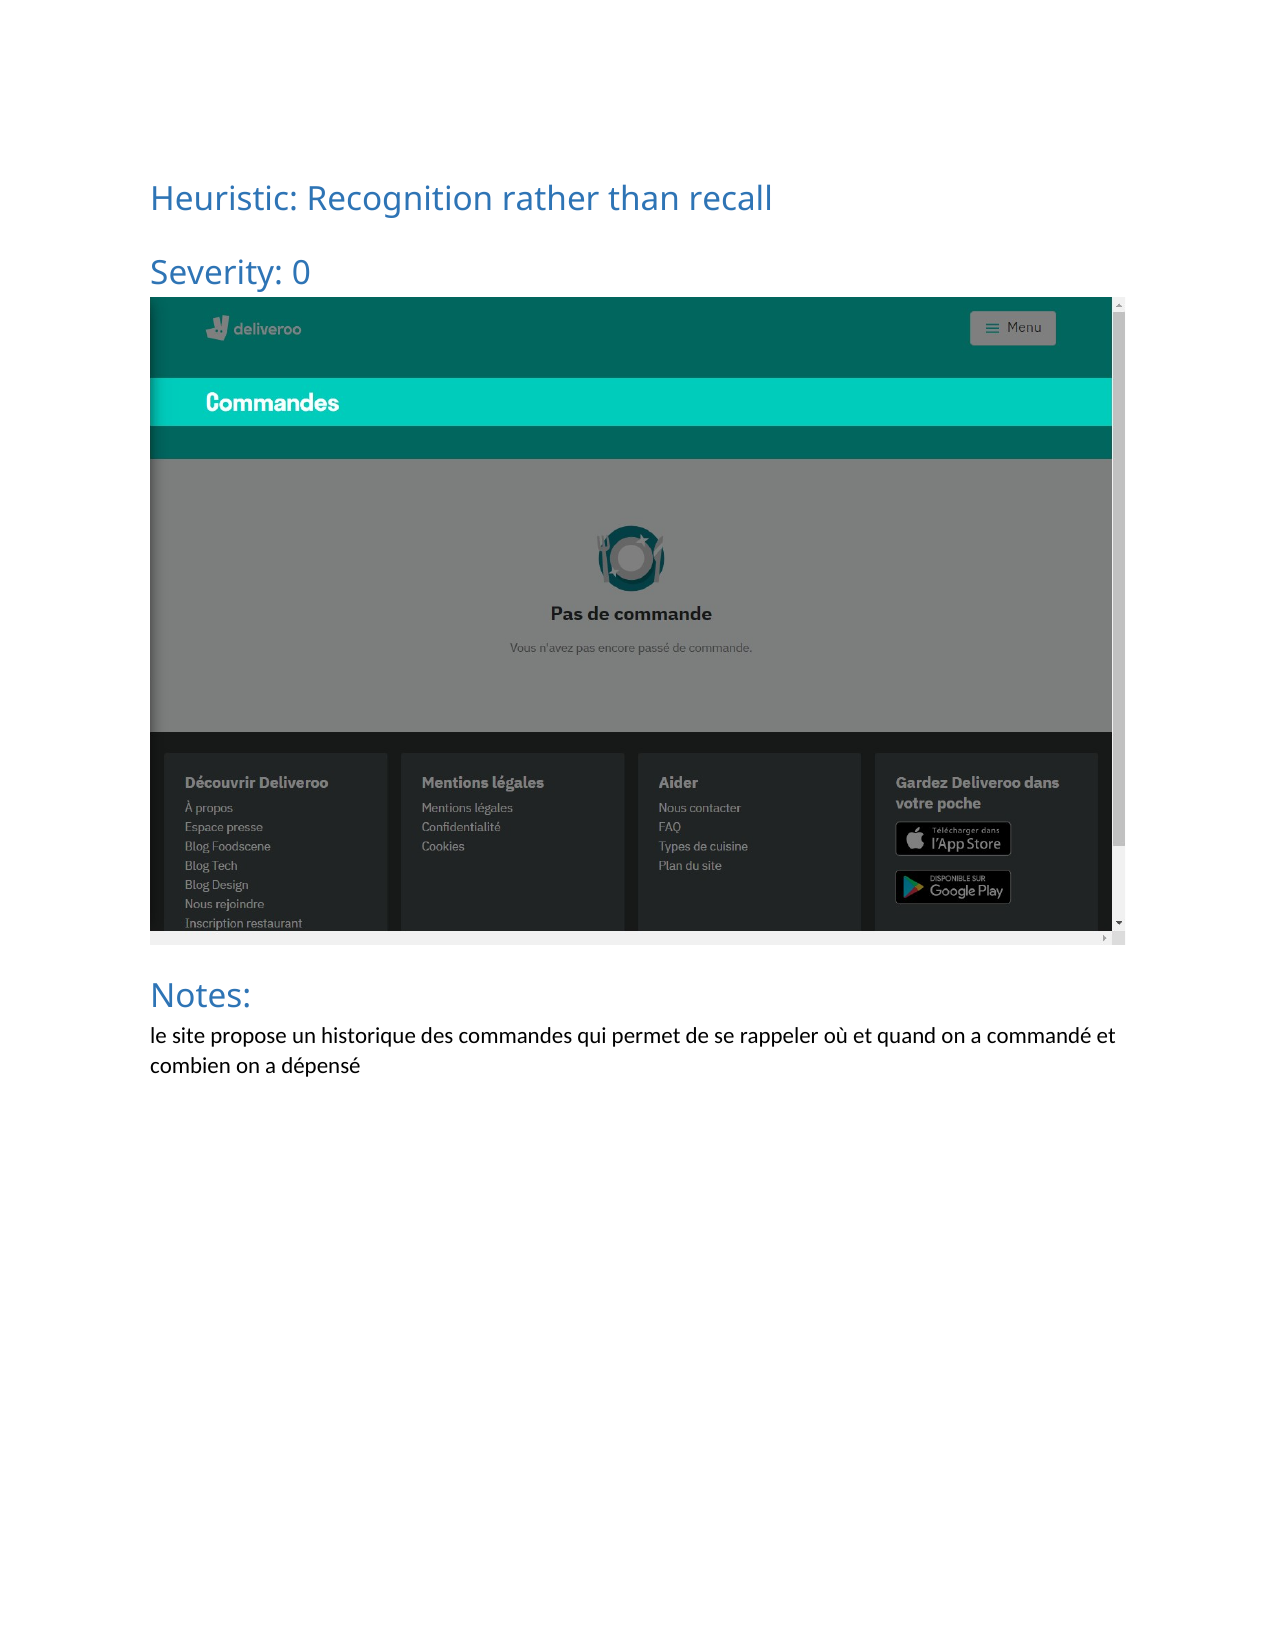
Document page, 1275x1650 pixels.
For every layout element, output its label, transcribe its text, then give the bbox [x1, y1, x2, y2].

picture [150, 297, 1125, 945]
text le site propose un historique des commandes qui permet de se rappeler où et quand on a commandé et combien on a dépensé [150, 1021, 1125, 1079]
subtitle Heuristic: Recognition rather than recall [150, 175, 1125, 220]
subtitle Severity: 0 [150, 249, 1125, 294]
subtitle Notes: [150, 972, 1125, 1017]
